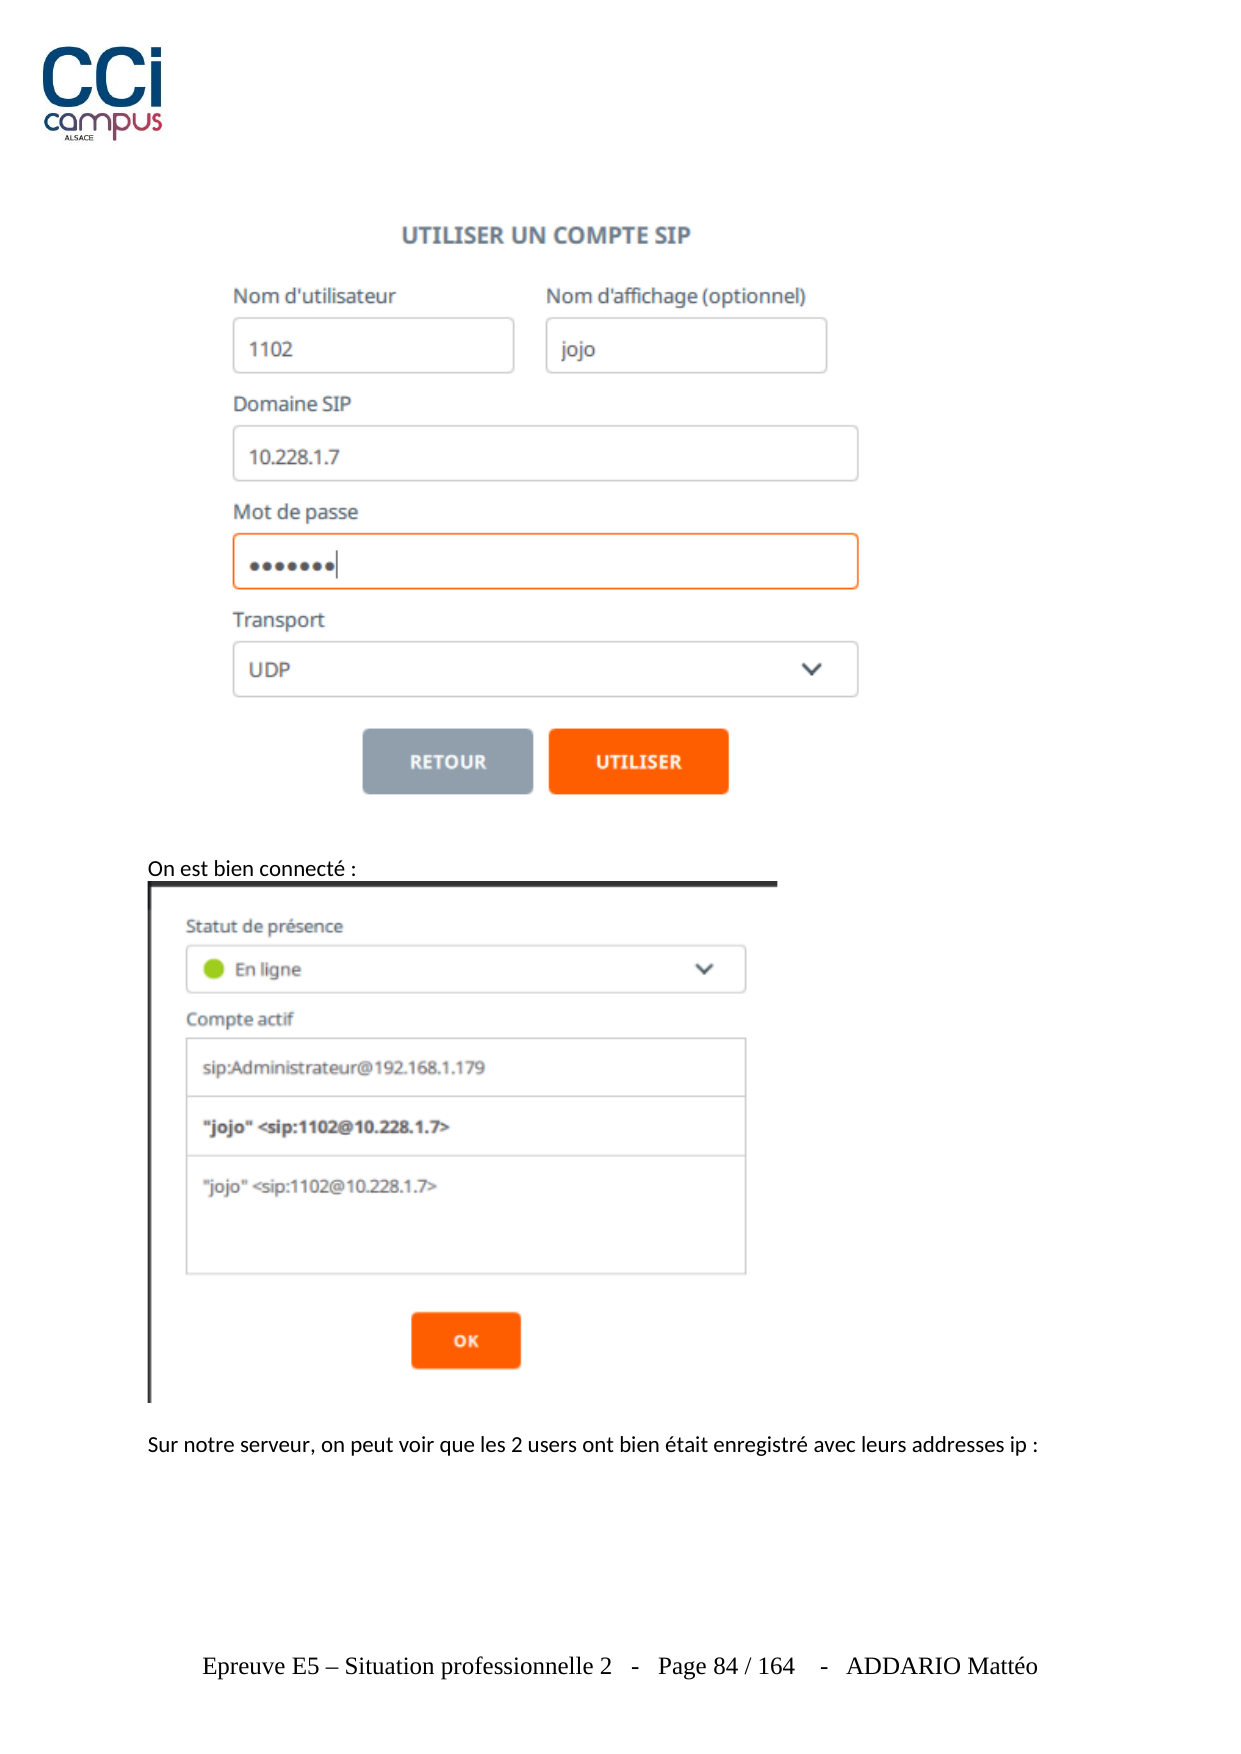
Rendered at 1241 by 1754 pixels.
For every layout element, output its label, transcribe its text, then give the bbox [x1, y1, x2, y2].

text Sur notre serveur, on peut voir que les 2 users ont bien était enregistré avec leurs addresses ip : [148, 1430, 1093, 1458]
picture [35, 26, 920, 854]
text On est bien connecté : [148, 854, 1093, 882]
picture [147, 881, 778, 1403]
